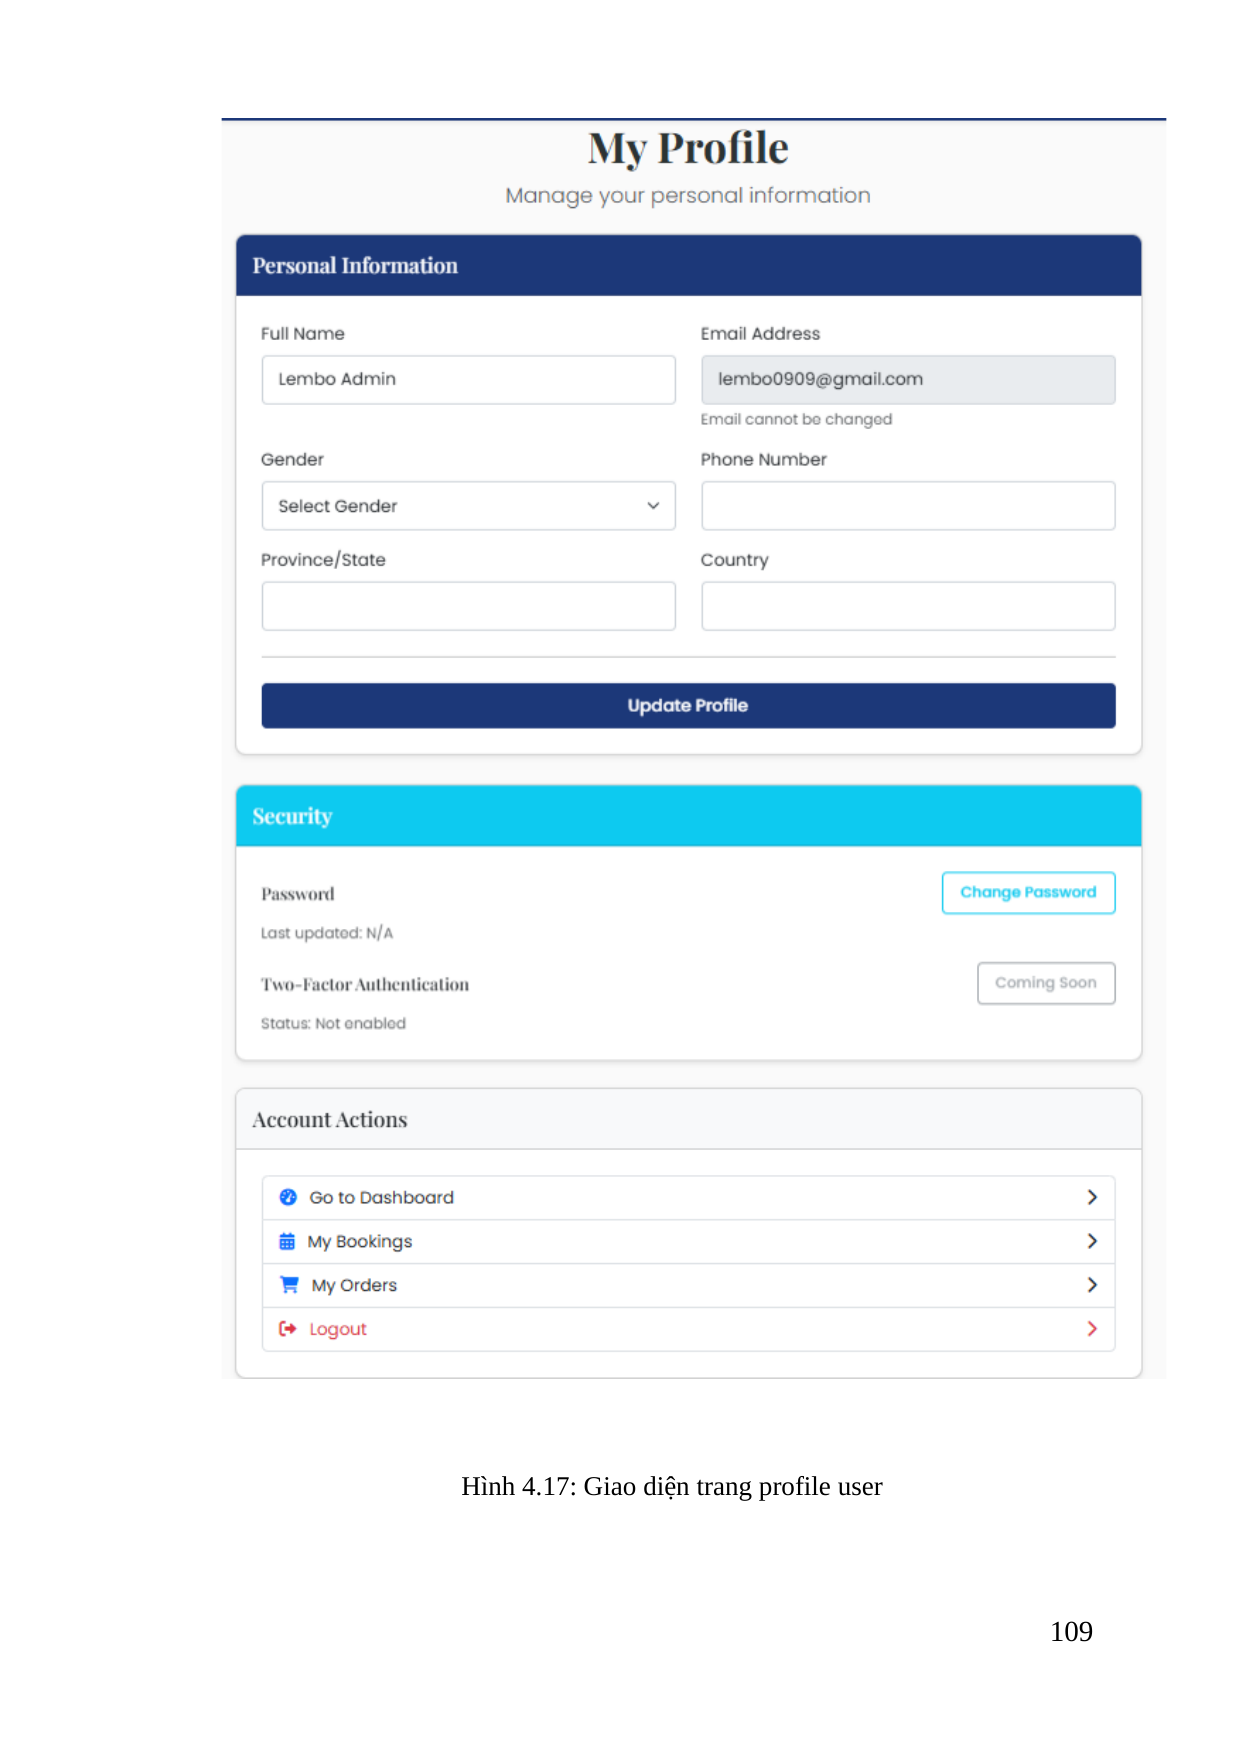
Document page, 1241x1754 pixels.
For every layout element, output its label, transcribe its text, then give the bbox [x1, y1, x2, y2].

text Hình 4.17: Giao diện trang profile user [177, 1470, 1122, 1501]
picture [221, 118, 1167, 1379]
